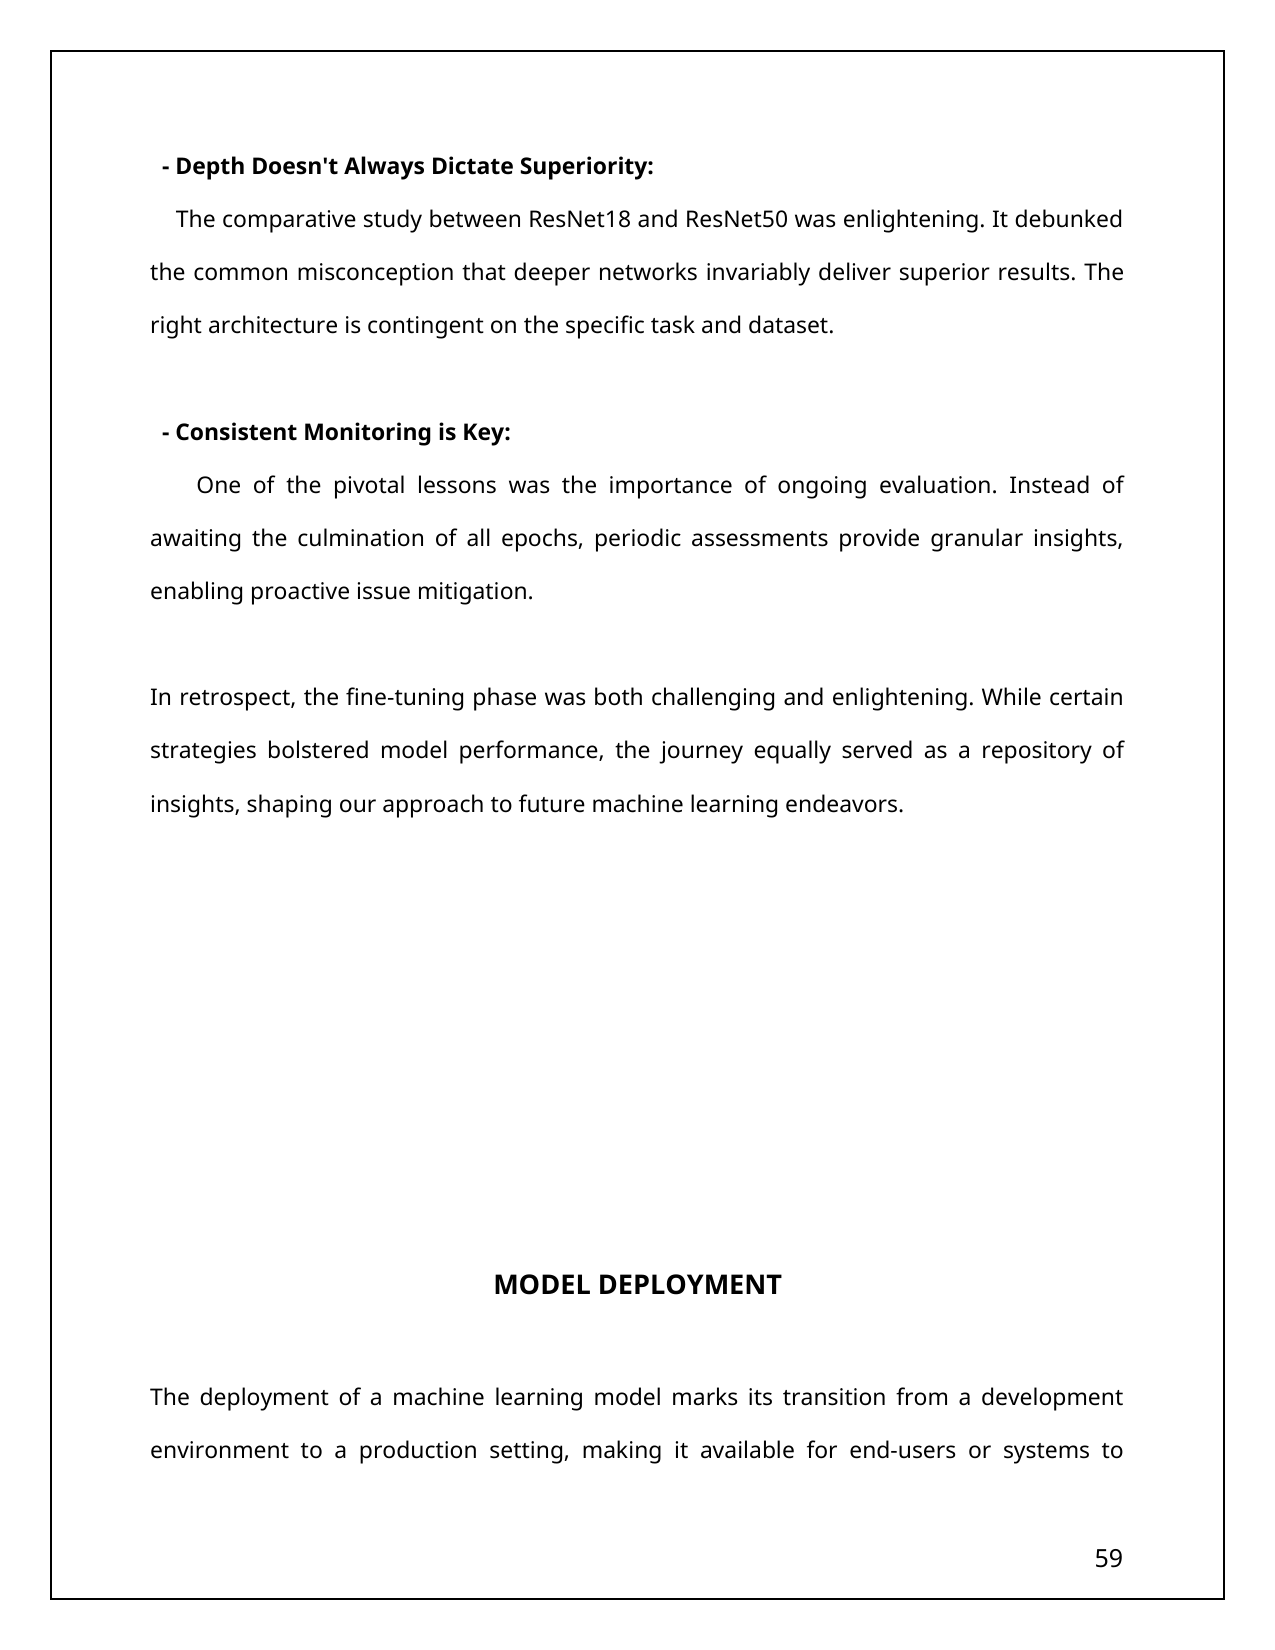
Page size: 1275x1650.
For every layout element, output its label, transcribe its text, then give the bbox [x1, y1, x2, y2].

text The comparative study between ResNet18 and ResNet50 was enlightening. It debunked the common misconception that deeper networks invariably deliver superior results. The right architecture is contingent on the specific task and dataset. [150, 203, 1125, 341]
text One of the pivotal lessons was the importance of ongoing evaluation. Instead of awaiting the culmination of all epochs, periodic assessments provide granular insights, enabling proactive issue mitigation. [150, 469, 1125, 606]
text - Consistent Monitoring is Key: [150, 416, 1125, 447]
text - Depth Doesn't Always Dictate Superiority: [150, 150, 1125, 181]
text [150, 1381, 1125, 1466]
text In retrospect, the fine-tuning phase was both challenging and enlightening. While certain strategies bolstered model performance, the journey equally served as a repository of insights, shaping our approach to future machine learning endeavors. [150, 681, 1125, 819]
text Model Deployment [150, 1266, 1125, 1302]
